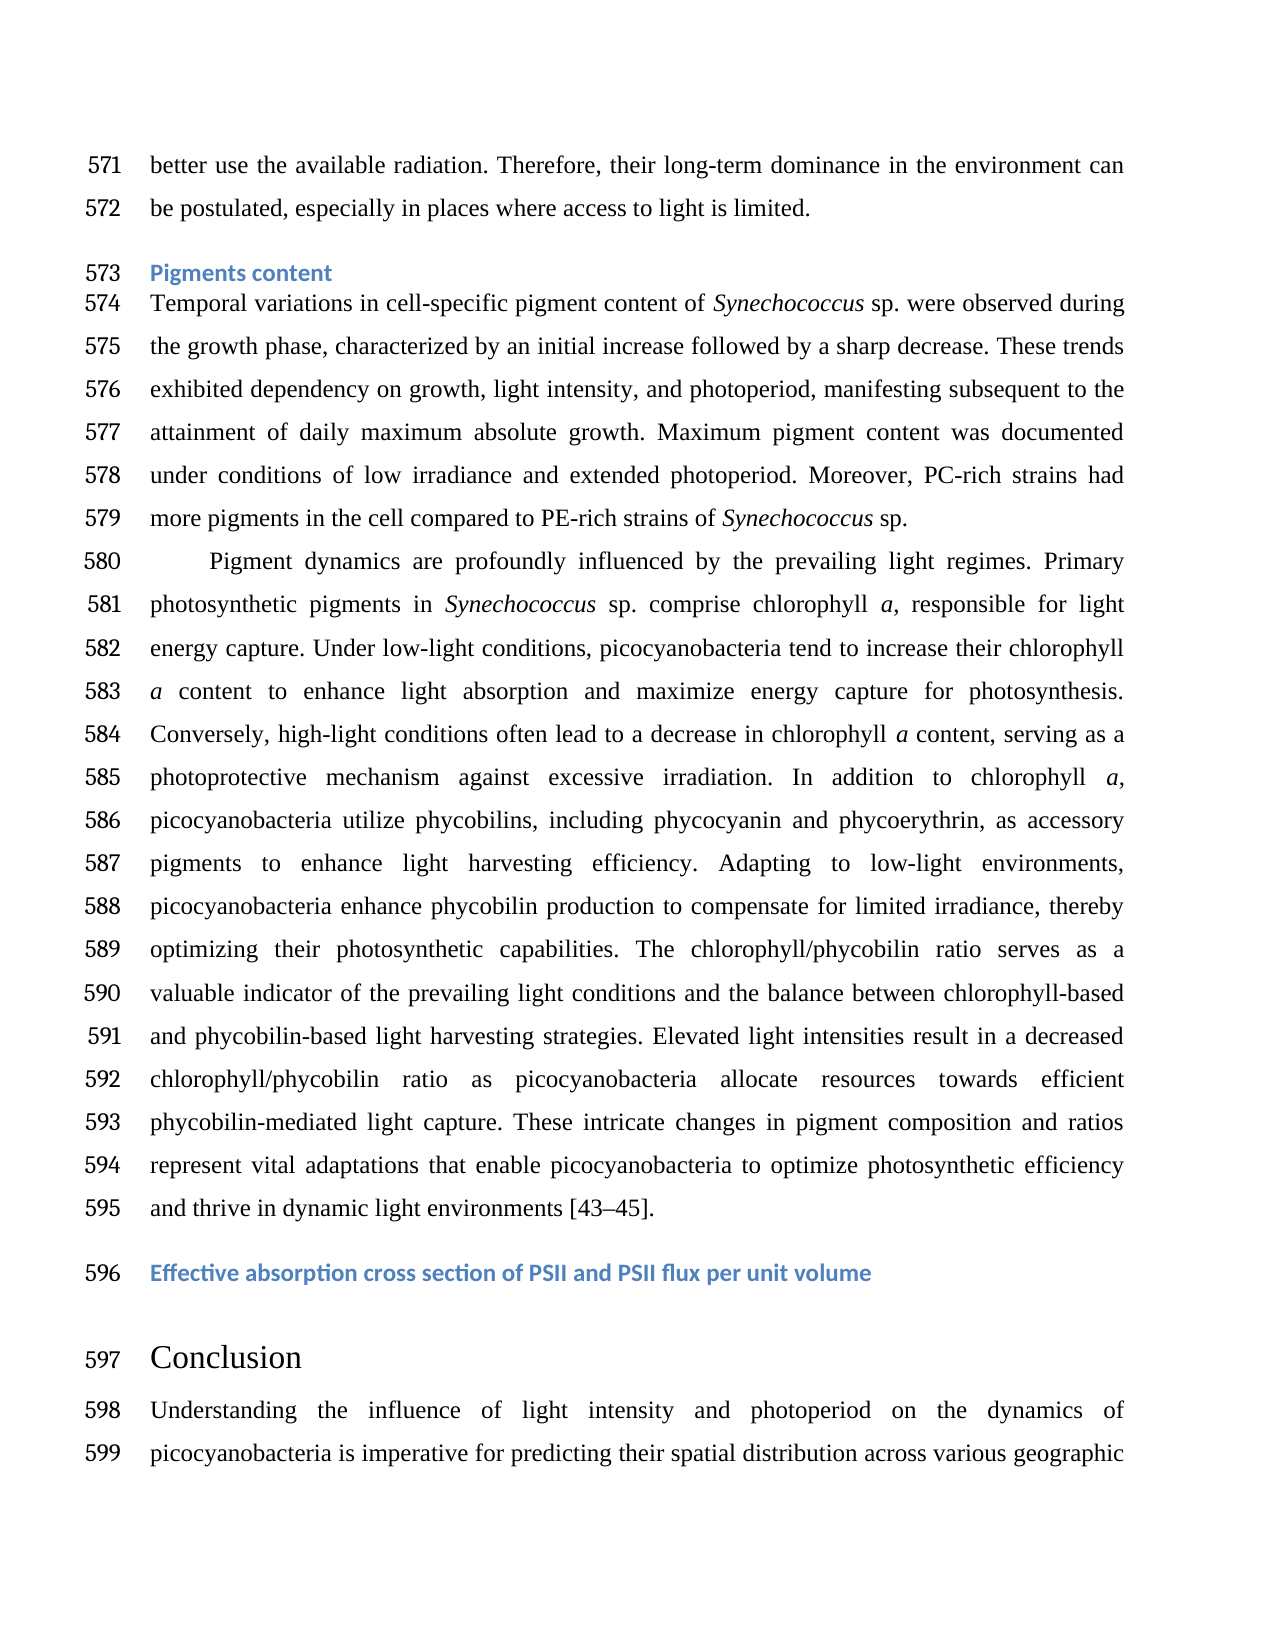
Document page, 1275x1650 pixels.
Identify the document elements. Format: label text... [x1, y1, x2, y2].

subtitle Pigments content [150, 257, 1125, 288]
subtitle Conclusion [150, 1338, 1125, 1376]
subtitle Effective absorption cross section of PSII and PSII flux per unit volume [150, 1257, 1125, 1288]
text Temporal variations in cell-specific pigment content of Synechococcus sp. were observed during the growth phase, characterized by an initial increase followed by a sharp decrease. These trends exhibited dependency on growth, light intensity, and photoperiod, manifesting subsequent to the attainment of daily maximum absolute growth. Maximum pigment content was documented under conditions of low irradiance and extended photoperiod. Moreover, PC-rich strains had more pigments in the cell compared to PE-rich strains of Synechococcus sp. [150, 288, 1125, 532]
text Pigment dynamics are profoundly influenced by the prevailing light regimes. Primary photosynthetic pigments in Synechococcus sp. comprise chlorophyll a, responsible for light energy capture. Under low-light conditions, picocyanobacteria tend to increase their chlorophyll a content to enhance light absorption and maximize energy capture for photosynthesis. Conversely, high-light conditions often lead to a decrease in chlorophyll a content, serving as a photoprotective mechanism against excessive irradiation. In addition to chlorophyll a, picocyanobacteria utilize phycobilins, including phycocyanin and phycoerythrin, as accessory pigments to enhance light harvesting efficiency. Adapting to low-light environments, picocyanobacteria enhance phycobilin production to compensate for limited irradiance, thereby optimizing their photosynthetic capabilities. The chlorophyll/phycobilin ratio serves as a valuable indicator of the prevailing light conditions and the balance between chlorophyll-based and phycobilin-based light harvesting strategies. Elevated light intensities result in a decreased chlorophyll/phycobilin ratio as picocyanobacteria allocate resources towards efficient phycobilin-mediated light capture. These intricate changes in pigment composition and ratios represent vital adaptations that enable picocyanobacteria to optimize photosynthetic efficiency and thrive in dynamic light environments [43–45]. [150, 546, 1125, 1222]
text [150, 150, 1125, 222]
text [150, 1395, 1125, 1467]
